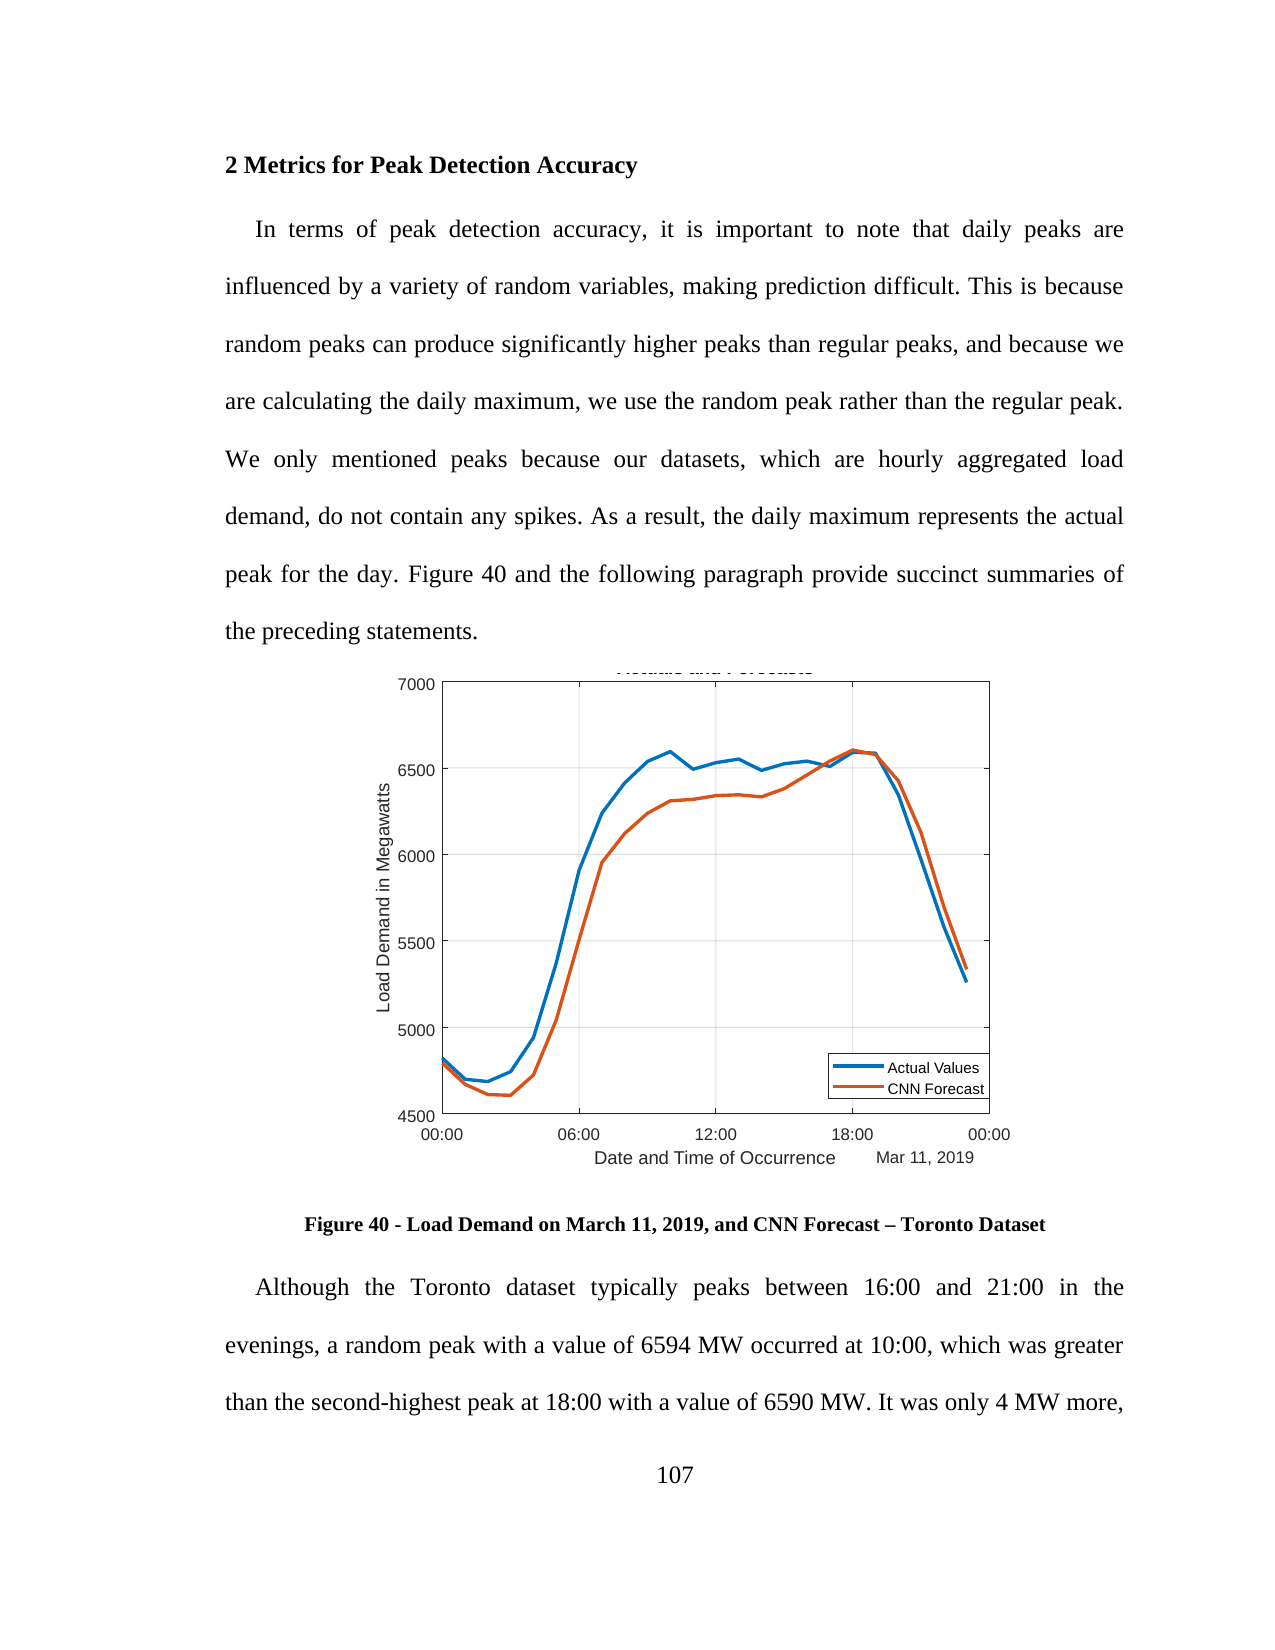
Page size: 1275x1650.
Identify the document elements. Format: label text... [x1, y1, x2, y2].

text In terms of peak detection accuracy, it is important to note that daily peaks are influenced by a variety of random variables, making prediction difficult. This is because random peaks can produce significantly higher peaks than regular peaks, and because we are calculating the daily maximum, we use the random peak rather than the regular peak. We only mentioned peaks because our datasets, which are hourly aggregated load demand, do not contain any spikes. As a result, the daily maximum represents the actual peak for the day. Figure 40 and the following paragraph provide succinct summaries of the preceding statements. [225, 214, 1125, 645]
text Figure 40 - Load Demand on March 11, 2019, and CNN Forecast – Toronto Dataset [225, 1212, 1125, 1236]
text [225, 1272, 1125, 1416]
subtitle 2 Metrics for Peak Detection Accuracy [225, 150, 1125, 179]
